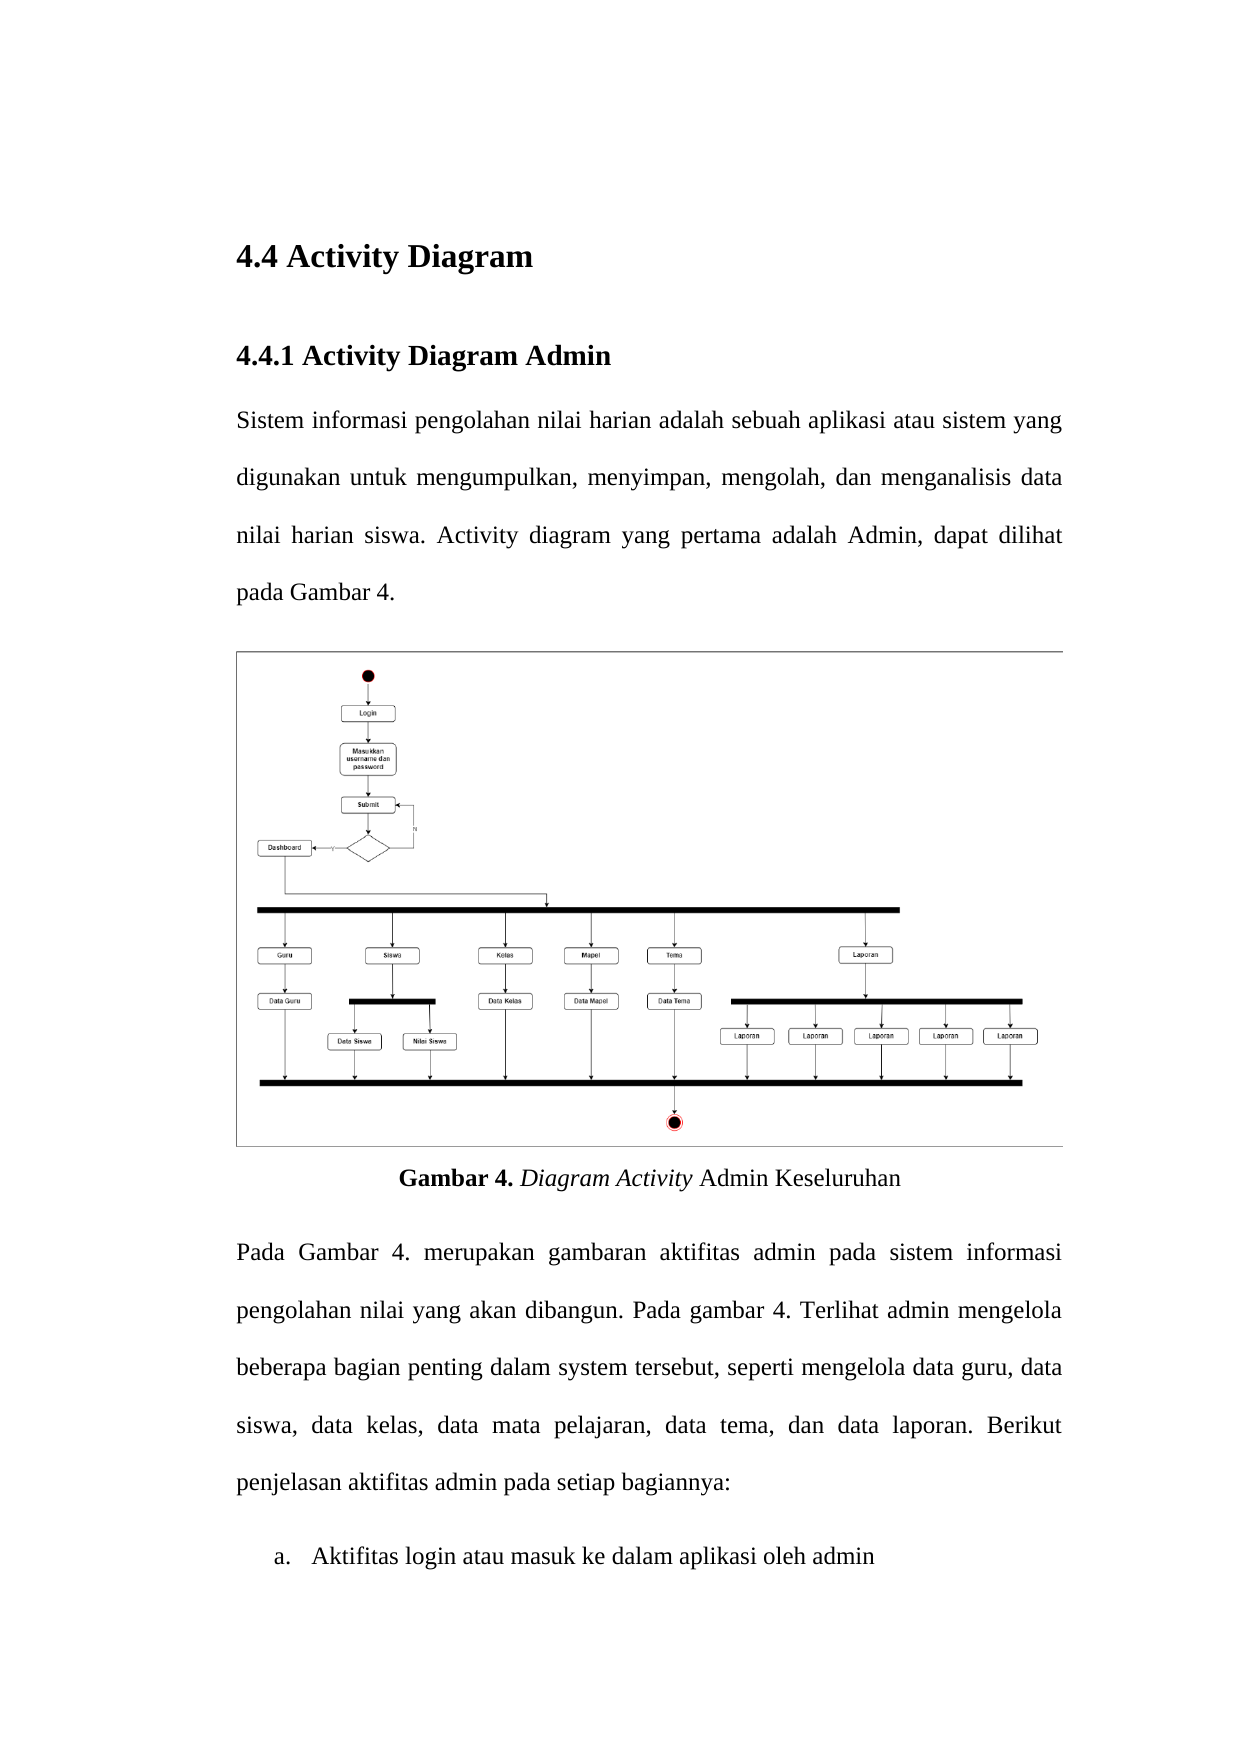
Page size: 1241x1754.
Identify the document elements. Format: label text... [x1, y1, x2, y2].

subtitle 4.4 Activity Diagram [236, 236, 1063, 274]
picture [236, 651, 1063, 1147]
subtitle 4.4.1 Activity Diagram Admin [236, 338, 1063, 371]
text Pada Gambar 4. merupakan gambaran aktifitas admin pada sistem informasi pengolahan nilai yang akan dibangun. Pada gambar 4. Terlihat admin mengelola beberapa bagian penting dalam system tersebut, seperti mengelola data guru, data siswa, data kelas, data mata pelajaran, data tema, dan data laporan. Berikut penjelasan aktifitas admin pada setiap bagiannya: [236, 1237, 1063, 1496]
text Sistem informasi pengolahan nilai harian adalah sebuah aplikasi atau sistem yang digunakan untuk mengumpulkan, menyimpan, mengolah, dan menganalisis data nilai harian siswa. Activity diagram yang pertama adalah Admin, dapat dilihat pada Gambar 4. [236, 405, 1063, 606]
list Aktifitas login atau masuk ke dalam aplikasi oleh admin [274, 1541, 1063, 1570]
text Gambar 4. Diagram Activity Admin Keseluruhan [236, 1163, 1063, 1192]
